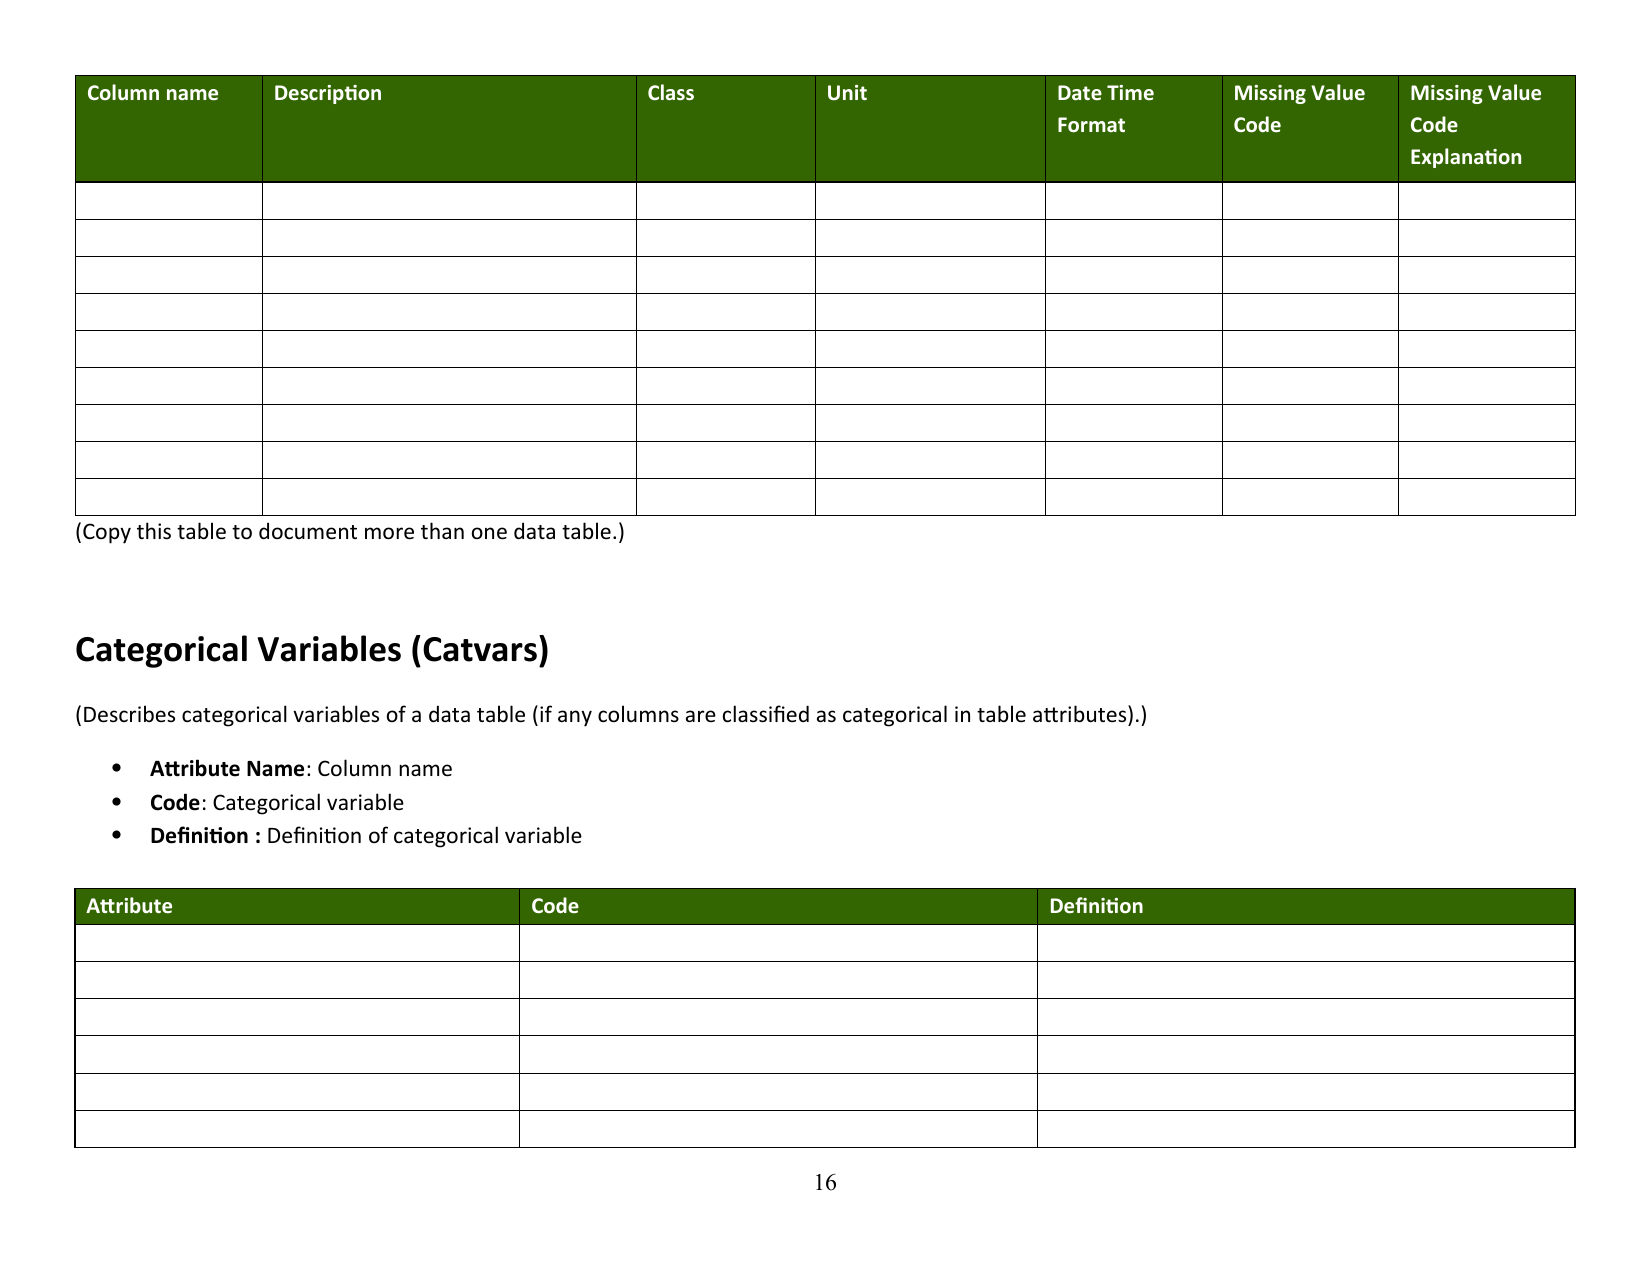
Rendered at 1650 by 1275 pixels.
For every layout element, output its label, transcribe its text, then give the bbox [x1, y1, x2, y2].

table_cell [76, 1111, 519, 1147]
table_cell [1046, 442, 1222, 478]
table_cell [76, 925, 519, 961]
table_cell [263, 257, 636, 293]
subtitle Categorical Variables (Catvars) [75, 625, 1575, 671]
table_header Date Time Format [1046, 76, 1222, 181]
table_cell [1399, 479, 1575, 515]
table_cell [520, 925, 1037, 961]
table_cell [263, 294, 636, 330]
table_header Attribute [76, 889, 519, 924]
table_cell [76, 294, 262, 330]
table_cell [520, 1036, 1037, 1072]
table_cell [263, 183, 636, 218]
table_cell [76, 1036, 519, 1072]
table_cell [76, 479, 262, 515]
table_cell [520, 962, 1037, 998]
table_cell [263, 442, 636, 478]
text (Copy this table to document more than one data table.) [75, 516, 1575, 545]
table_cell [816, 257, 1045, 293]
table_cell [816, 331, 1045, 367]
table_cell [1046, 368, 1222, 404]
table_cell [1223, 331, 1398, 367]
table_cell [76, 962, 519, 998]
table_cell [816, 368, 1045, 404]
table_cell [637, 294, 815, 330]
table_cell [263, 479, 636, 515]
table_cell [637, 220, 815, 256]
table_cell [1223, 368, 1398, 404]
table_cell [1038, 962, 1574, 998]
table_cell [1399, 220, 1575, 256]
table_header Missing Value Code [1223, 76, 1398, 181]
table_header Description [263, 76, 636, 181]
table_cell [1399, 294, 1575, 330]
table_cell [637, 442, 815, 478]
table_header Code [520, 889, 1037, 924]
table_cell [1223, 479, 1398, 515]
table_cell [1399, 368, 1575, 404]
table_cell [1038, 1111, 1574, 1147]
table_cell [76, 331, 262, 367]
table_header Class [637, 76, 815, 181]
table_cell [816, 220, 1045, 256]
table_cell [520, 1074, 1037, 1109]
table_cell [76, 220, 262, 256]
table_cell [1399, 442, 1575, 478]
table_cell [1038, 925, 1574, 961]
table_cell [1046, 294, 1222, 330]
table_cell [1223, 183, 1398, 218]
table_cell [263, 405, 636, 441]
text (Describes categorical variables of a data table (if any columns are classified as categorical in table attributes).) [75, 699, 1575, 728]
table_header Missing Value Code Explanation [1399, 76, 1575, 181]
table_cell [816, 479, 1045, 515]
table_cell [816, 183, 1045, 218]
table_cell [76, 368, 262, 404]
table_cell [520, 999, 1037, 1035]
table_cell [76, 183, 262, 218]
table_cell [637, 331, 815, 367]
table_header Unit [816, 76, 1045, 181]
table_cell [1046, 183, 1222, 218]
list Definition : Definition of categorical variable [112, 820, 1575, 850]
table_header Column name [76, 76, 262, 181]
table_cell [1046, 331, 1222, 367]
table_cell [1046, 479, 1222, 515]
table_cell [263, 331, 636, 367]
table_cell [76, 405, 262, 441]
table_header Definition [1038, 889, 1574, 924]
table_cell [76, 257, 262, 293]
table_cell [637, 368, 815, 404]
table_cell [1399, 257, 1575, 293]
table_cell [1038, 999, 1574, 1035]
table_cell [1223, 257, 1398, 293]
table_cell [76, 1074, 519, 1109]
table_cell [637, 183, 815, 218]
table_cell [1399, 331, 1575, 367]
list Attribute Name: Column name [112, 753, 1575, 782]
table_cell [1223, 220, 1398, 256]
table_cell [263, 368, 636, 404]
table_cell [816, 442, 1045, 478]
table_cell [1046, 220, 1222, 256]
table_cell [1046, 257, 1222, 293]
table_cell [816, 294, 1045, 330]
table_cell [1223, 442, 1398, 478]
table_cell [76, 442, 262, 478]
table_cell [637, 479, 815, 515]
table_cell [816, 405, 1045, 441]
table_cell [1038, 1036, 1574, 1072]
table_cell [520, 1111, 1037, 1147]
table_cell [1046, 405, 1222, 441]
table_cell [76, 999, 519, 1035]
table_cell [1038, 1074, 1574, 1109]
table_cell [1399, 183, 1575, 218]
table_cell [637, 405, 815, 441]
table_cell [637, 257, 815, 293]
list Code: Categorical variable [112, 787, 1575, 816]
table_cell [1223, 405, 1398, 441]
table_cell [1223, 294, 1398, 330]
table_cell [1399, 405, 1575, 441]
table_cell [263, 220, 636, 256]
